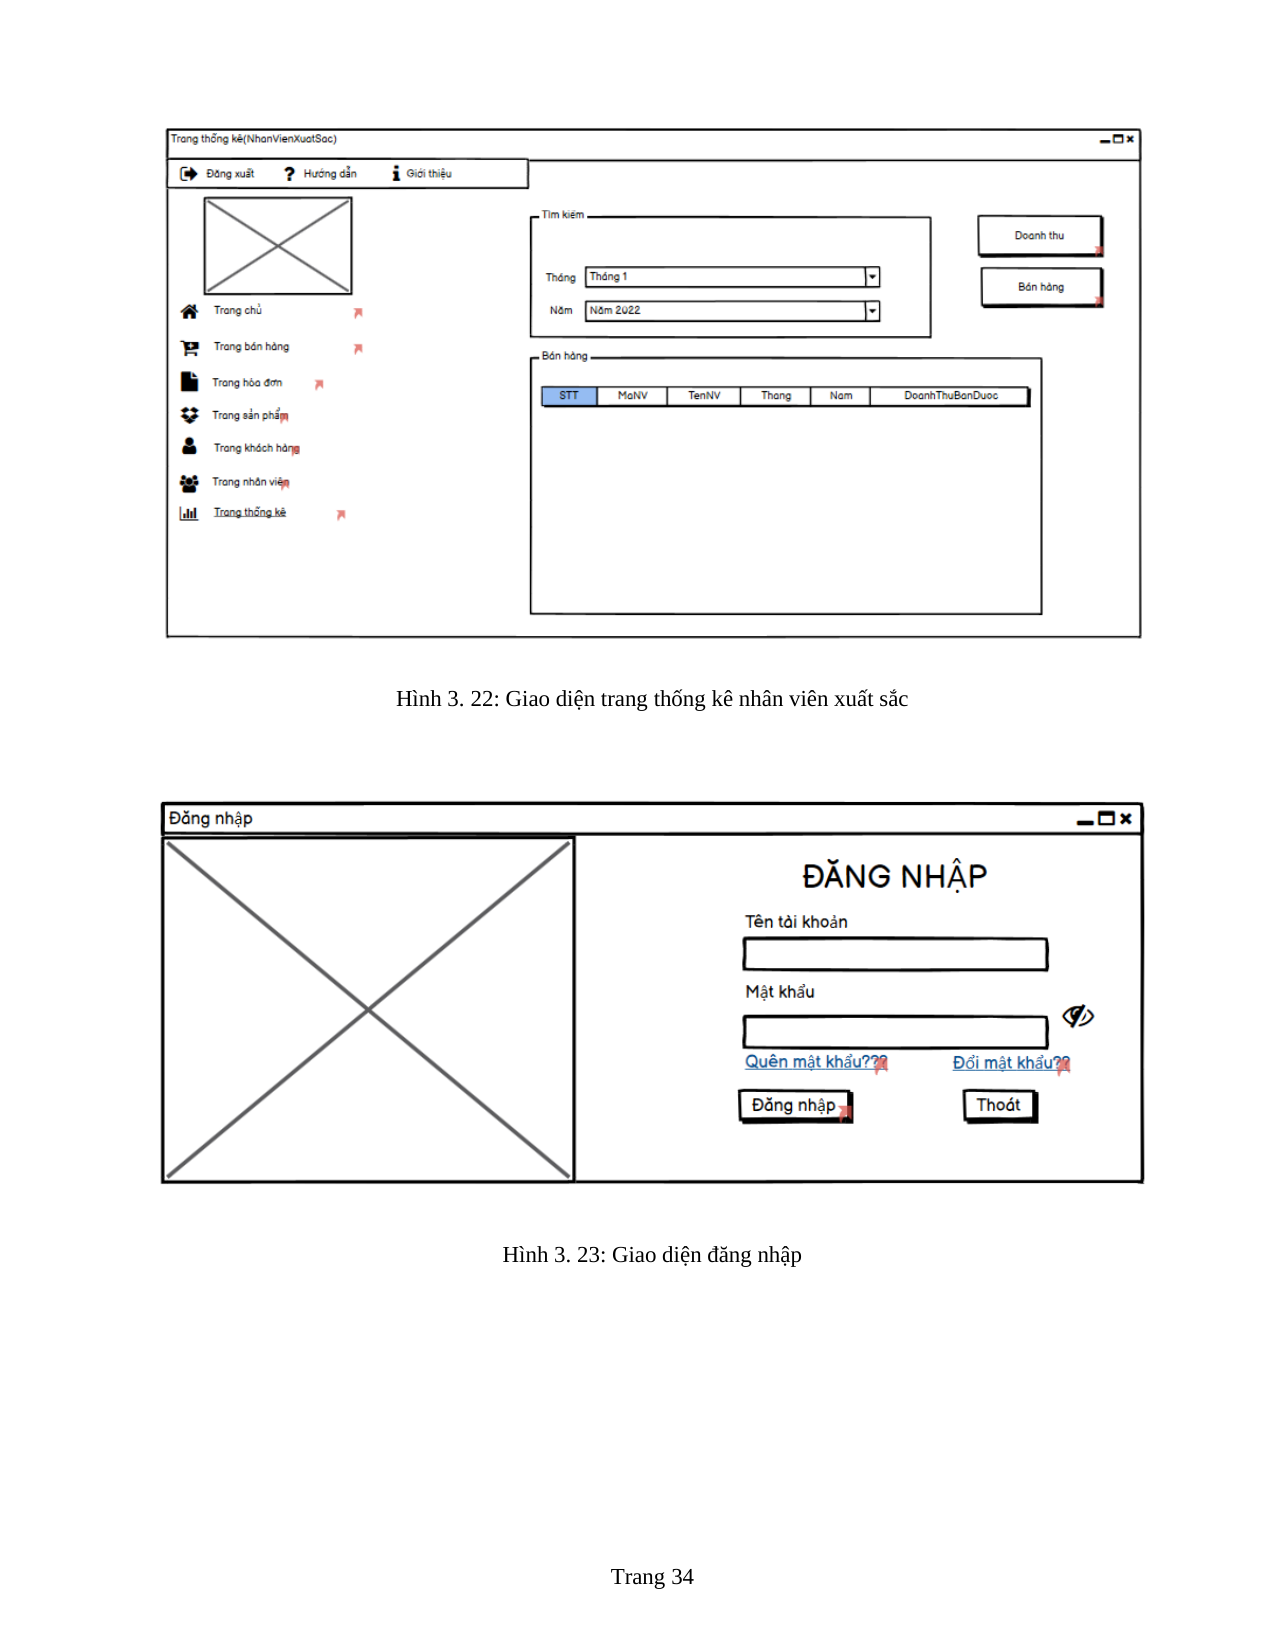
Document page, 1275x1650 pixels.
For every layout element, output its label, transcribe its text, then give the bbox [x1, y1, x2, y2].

picture [147, 784, 1157, 1219]
picture [147, 118, 1157, 663]
